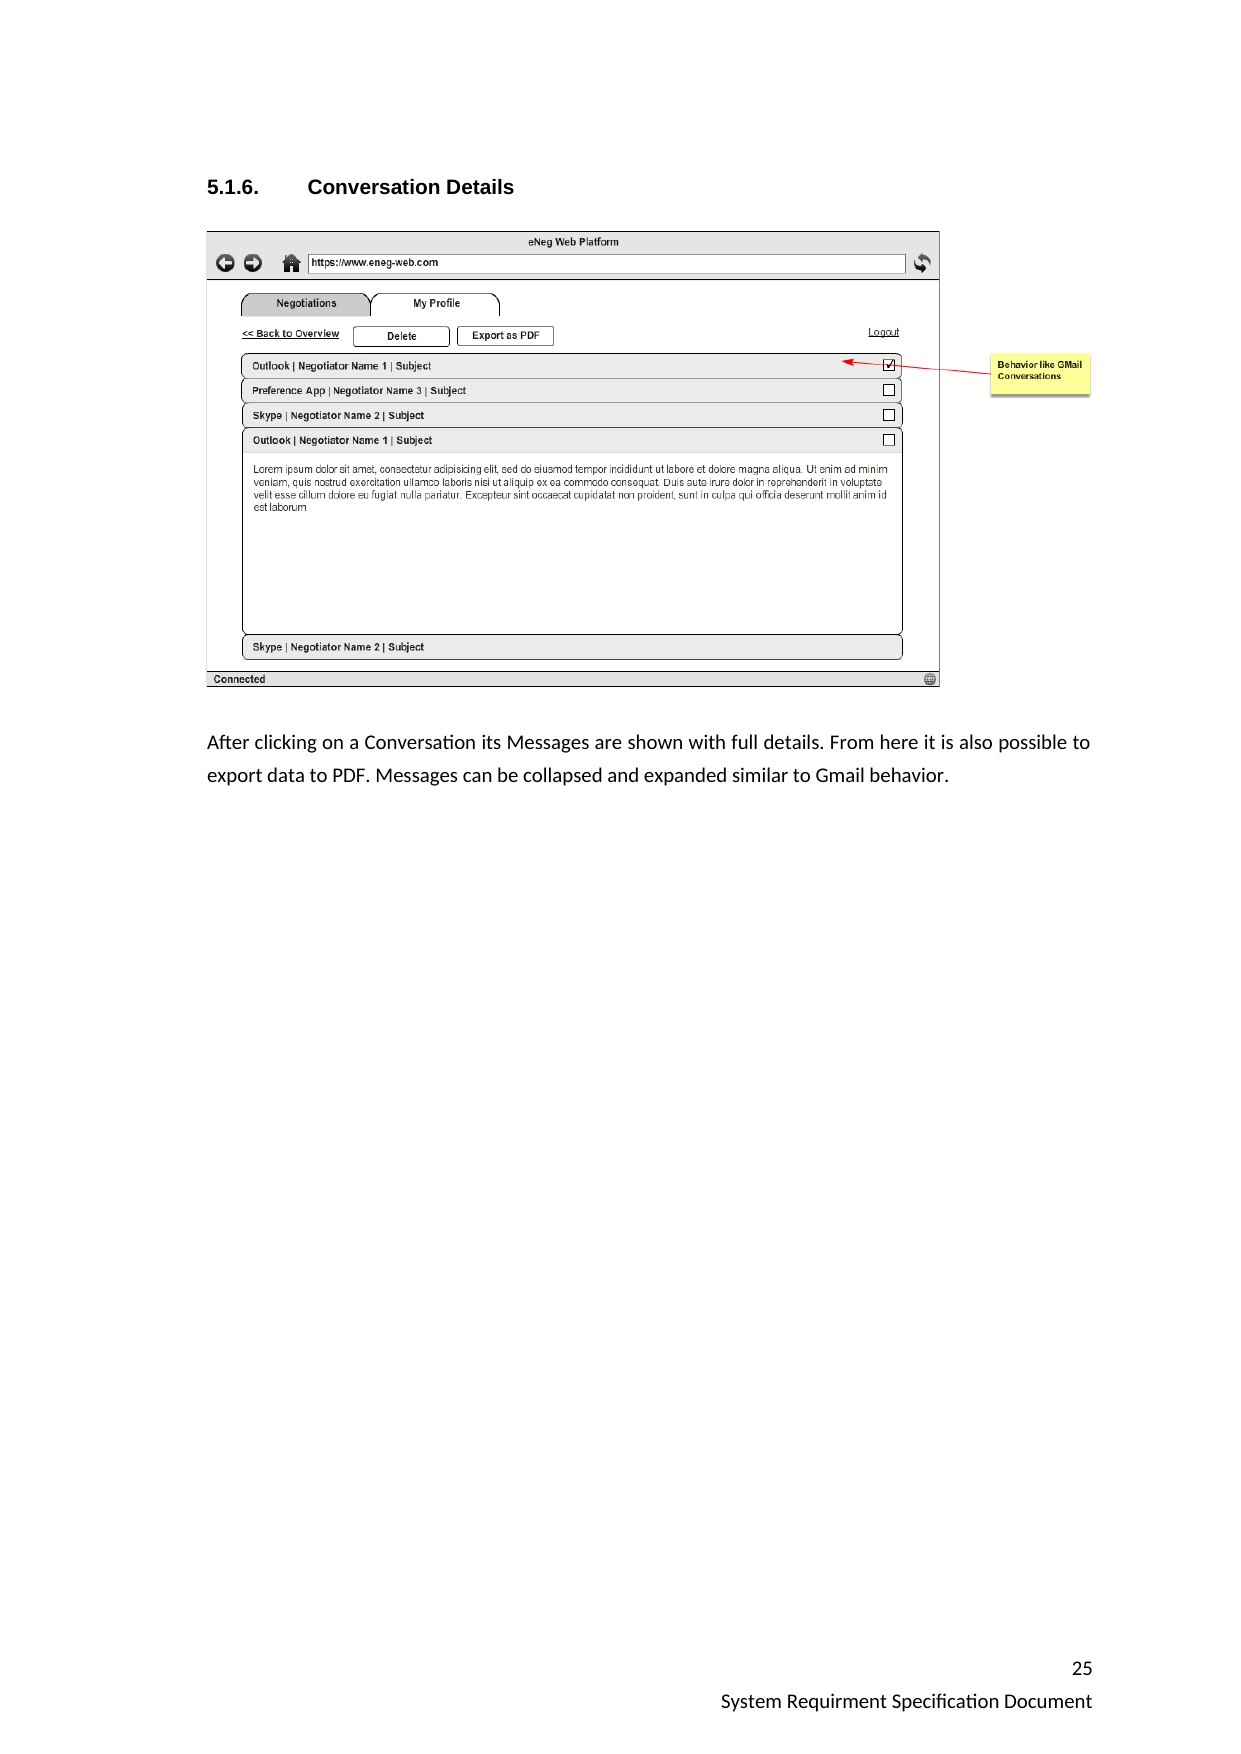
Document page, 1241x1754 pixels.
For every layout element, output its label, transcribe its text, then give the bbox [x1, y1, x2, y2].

subtitle Conversation Details [207, 175, 1092, 199]
text After clicking on a Conversation its Messages are shown with full details. From here it is also possible to export data to PDF. Messages can be collapsed and expanded similar to Gmail behavior. [207, 729, 1092, 788]
picture [206, 231, 1092, 689]
